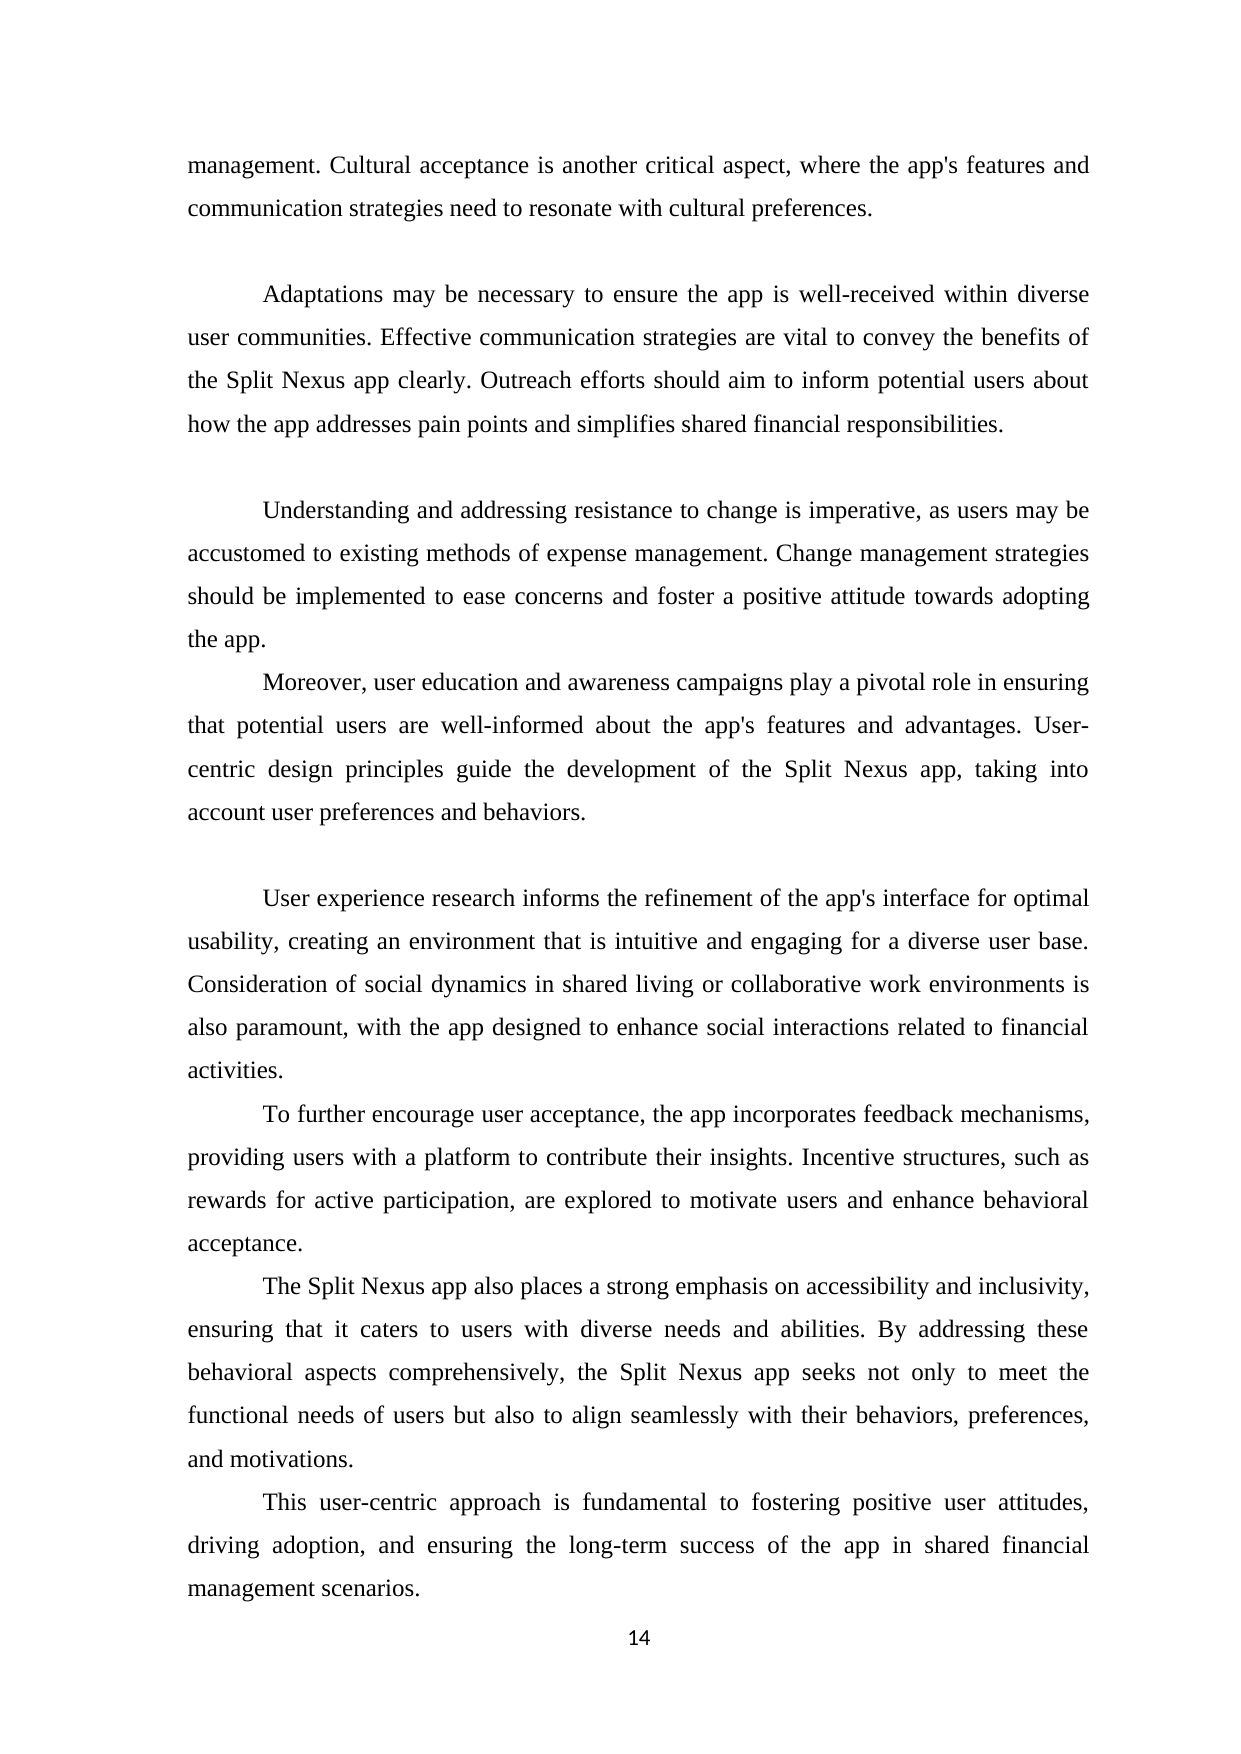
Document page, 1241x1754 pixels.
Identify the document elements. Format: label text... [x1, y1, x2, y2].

text Understanding and addressing resistance to change is imperative, as users may be accustomed to existing methods of expense management. Change management strategies should be implemented to ease concerns and foster a positive attitude towards adopting the app. [187, 495, 1090, 653]
text Moreover, user education and awareness campaigns play a pivotal role in ensuring that potential users are well-informed about the app's features and advantages. User-centric design principles guide the development of the Split Nexus app, taking into account user preferences and behaviors. [187, 667, 1090, 826]
text To further encourage user acceptance, the app incorporates feedback mechanisms, providing users with a platform to contribute their insights. Incentive structures, such as rewards for active participation, are explored to motivate users and enhance behavioral acceptance. [187, 1099, 1090, 1257]
text The Split Nexus app also places a strong emphasis on accessibility and inclusivity, ensuring that it caters to users with diverse needs and abilities. By addressing these behavioral aspects comprehensively, the Split Nexus app seeks not only to meet the functional needs of users but also to align seamlessly with their behaviors, preferences, and motivations. [187, 1271, 1090, 1472]
text Adaptations may be necessary to ensure the app is well-received within diverse user communities. Effective communication strategies are vital to convey the benefits of the Split Nexus app clearly. Outreach efforts should aim to inform potential users about how the app addresses pain points and simplifies shared financial responsibilities. [187, 279, 1090, 437]
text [187, 150, 1090, 222]
text User experience research informs the refinement of the app's interface for optimal usability, creating an environment that is intuitive and engaging for a diverse user base. Consideration of social dynamics in shared living or collaborative work environments is also paramount, with the app designed to enhance social interactions related to financial activities. [187, 883, 1090, 1084]
text This user-centric approach is fundamental to fostering positive user attitudes, driving adoption, and ensuring the long-term success of the app in shared financial management scenarios. [187, 1487, 1090, 1602]
